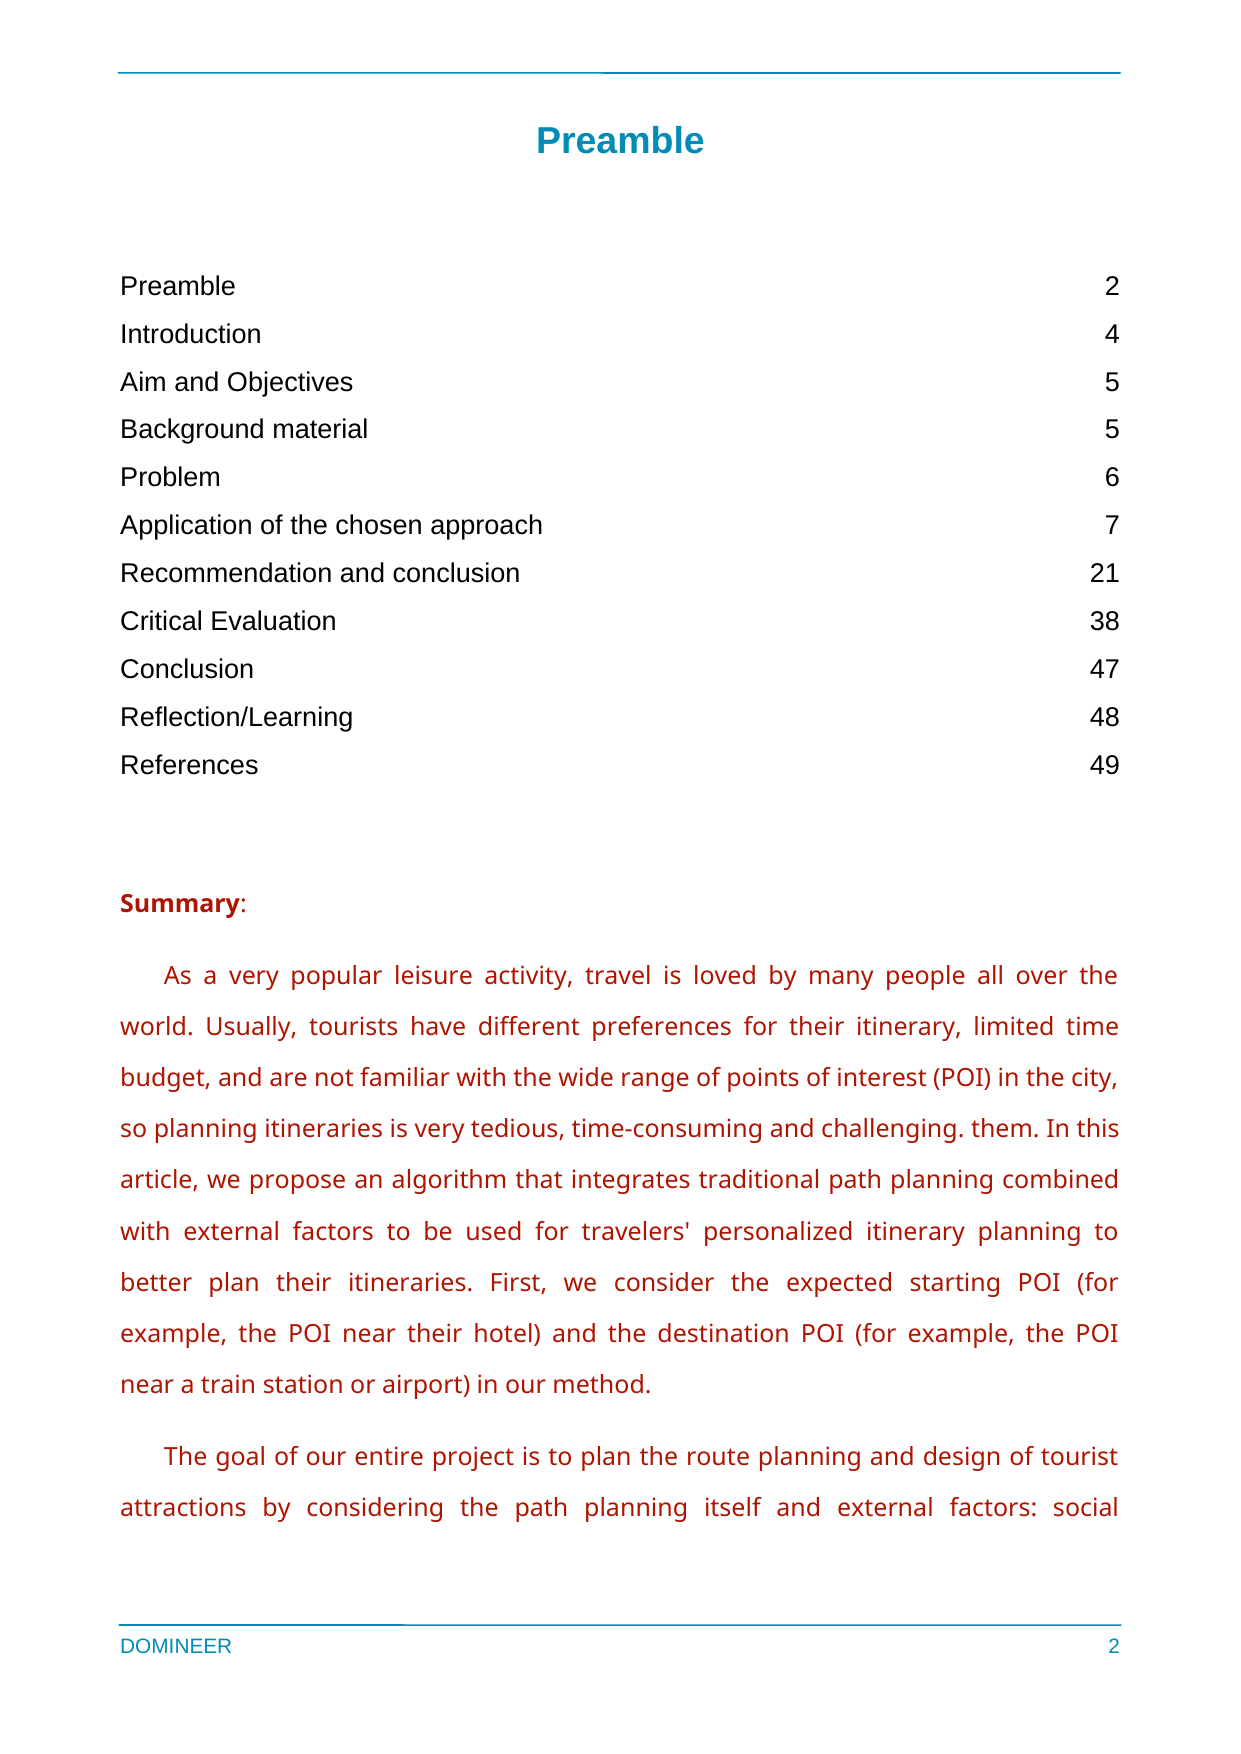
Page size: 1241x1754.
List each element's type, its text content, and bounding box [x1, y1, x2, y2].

text Preamble 2 [120, 270, 1120, 301]
text Problem 6 [120, 461, 1120, 493]
text References 49 [120, 749, 1120, 780]
text Aim and Objectives 5 [120, 366, 1120, 397]
text Reflection/Learning 48 [120, 701, 1120, 732]
text Conclusion 47 [120, 653, 1120, 684]
text Summary: [120, 886, 1120, 920]
text Preamble [120, 119, 1120, 162]
text Introduction 4 [120, 318, 1120, 349]
text Critical Evaluation 38 [120, 605, 1120, 636]
text Application of the chosen approach 7 [120, 509, 1120, 541]
text As a very popular leisure activity, travel is loved by many people all over the world. Usually, tourists have different preferences for their itinerary, limited time budget, and are not familiar with the wide range of points of interest (POI) in the city, so planning itineraries is very tedious, time-consuming and challenging. them. In this article, we propose an algorithm that integrates traditional path planning combined with external factors to be used for travelers' personalized itinerary planning to better plan their itineraries. First, we consider the expected starting POI (for example, the POI near their hotel) and the destination POI (for example, the POI near a train station or airport) in our method. [120, 958, 1120, 1400]
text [120, 1438, 1120, 1523]
text Background material 5 [120, 413, 1120, 445]
text Recommendation and conclusion 21 [120, 557, 1120, 588]
